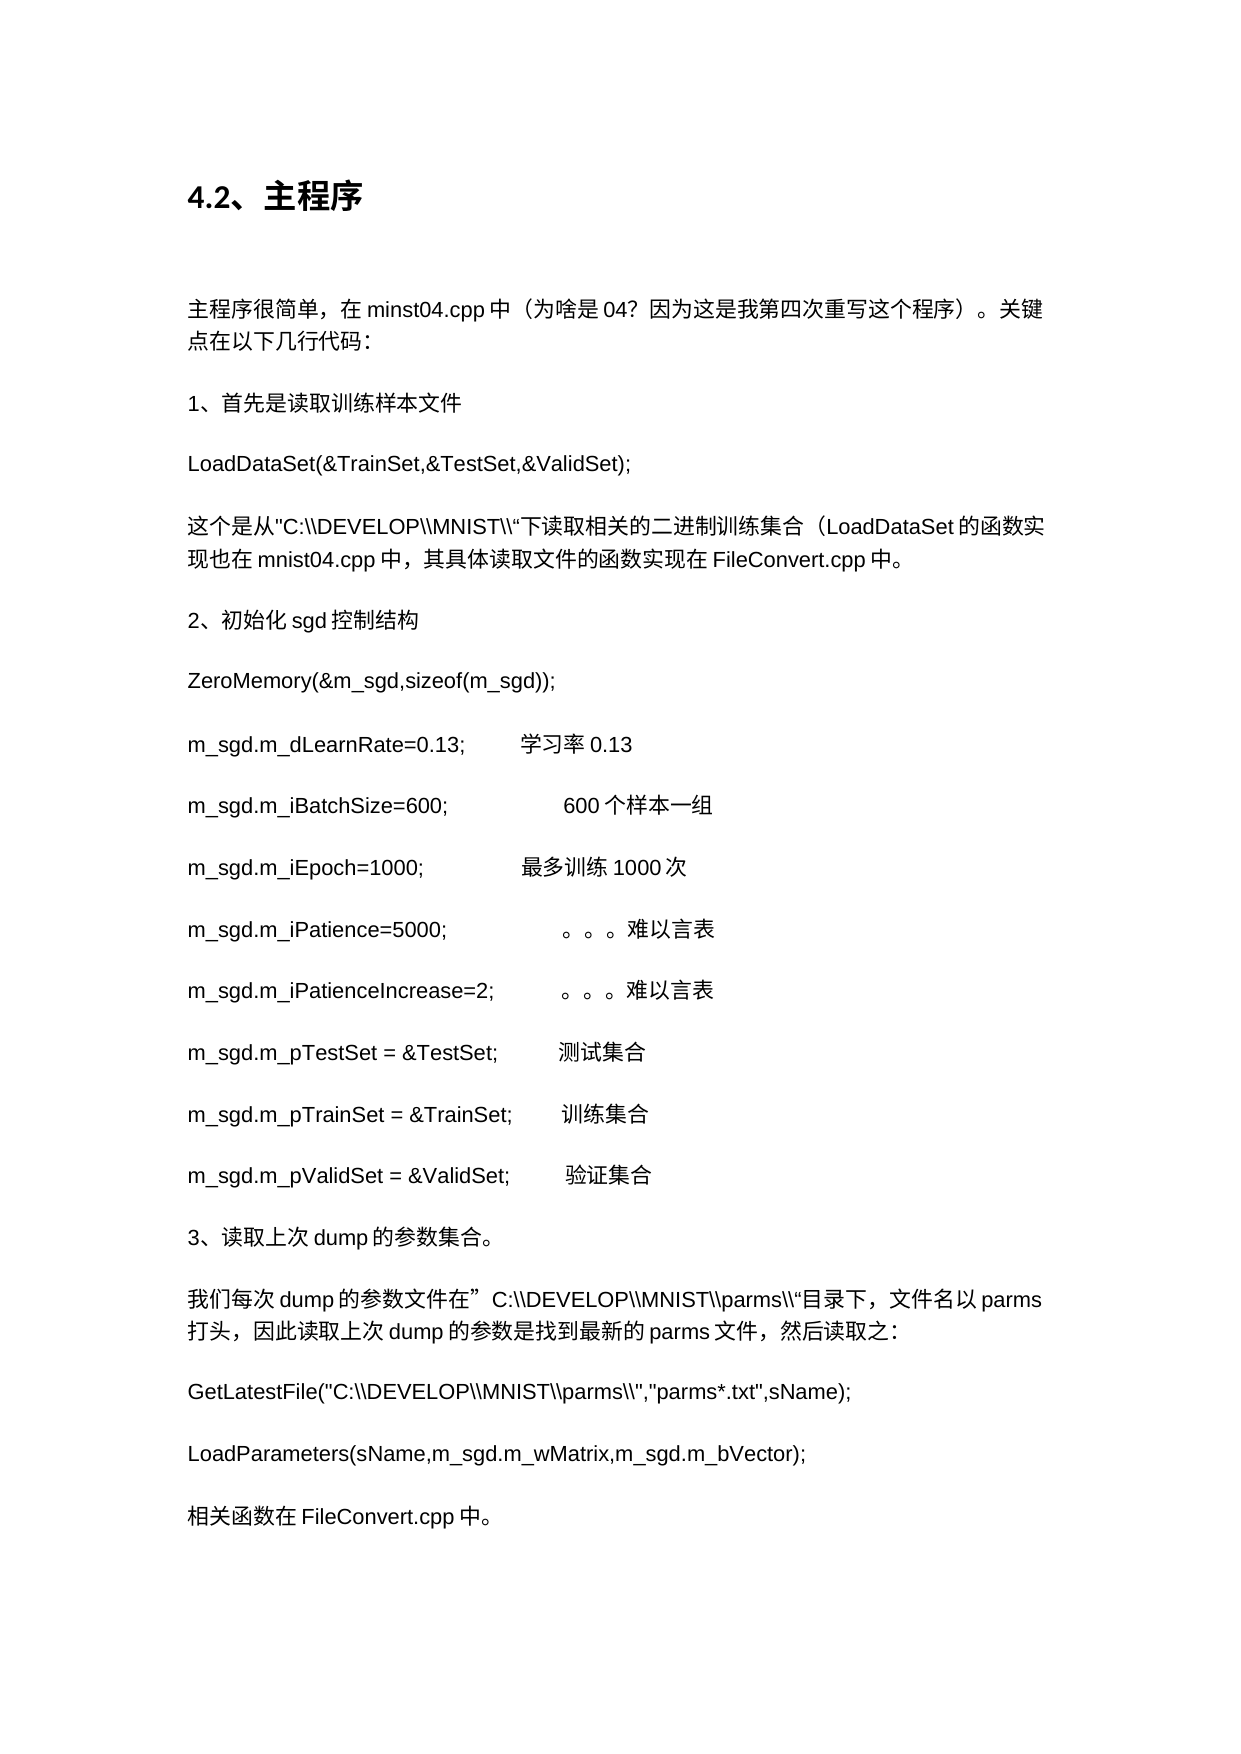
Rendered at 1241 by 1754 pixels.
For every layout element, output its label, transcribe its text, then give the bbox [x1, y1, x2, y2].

text m_sgd.m_iPatienceIncrease=2; 。。。难以言表 [187, 973, 1053, 1005]
text 相关函数在FileConvert.cpp中。 [187, 1499, 1053, 1531]
text LoadDataSet(&TrainSet,&TestSet,&ValidSet); [187, 447, 1053, 479]
text 这个是从"C:\\DEVELOP\\MNIST\\“下读取相关的二进制训练集合（LoadDataSet的函数实现也在mnist04.cpp中，其具体读取文件的函数实现在FileConvert.cpp中。 [187, 509, 1053, 574]
text 3、读取上次dump的参数集合。 [187, 1219, 1053, 1252]
text m_sgd.m_iBatchSize=600; 600个样本一组 [187, 788, 1053, 820]
subtitle 4.2、主程序 [187, 162, 1053, 227]
text m_sgd.m_iEpoch=1000; 最多训练1000次 [187, 849, 1053, 882]
text m_sgd.m_pTestSet = &TestSet; 测试集合 [187, 1034, 1053, 1067]
text GetLatestFile("C:\\DEVELOP\\MNIST\\parms\\","parms*.txt",sName); [187, 1375, 1053, 1408]
text m_sgd.m_iPatience=5000; 。。。难以言表 [187, 911, 1053, 944]
text 我们每次dump的参数文件在”C:\\DEVELOP\\MNIST\\parms\\“目录下，文件名以parms打头，因此读取上次dump的参数是找到最新的parms文件，然后读取之： [187, 1281, 1053, 1346]
text 2、初始化sgd控制结构 [187, 603, 1053, 635]
text m_sgd.m_pValidSet = &ValidSet; 验证集合 [187, 1158, 1053, 1190]
text ZeroMemory(&m_sgd,sizeof(m_sgd)); [187, 664, 1053, 697]
text m_sgd.m_dLearnRate=0.13; 学习率0.13 [187, 726, 1053, 759]
text 1、首先是读取训练样本文件 [187, 385, 1053, 418]
text m_sgd.m_pTrainSet = &TrainSet; 训练集合 [187, 1096, 1053, 1129]
text 主程序很简单，在minst04.cpp中（为啥是04？因为这是我第四次重写这个程序）。关键点在以下几行代码： [187, 291, 1053, 356]
text LoadParameters(sName,m_sgd.m_wMatrix,m_sgd.m_bVector); [187, 1437, 1053, 1469]
